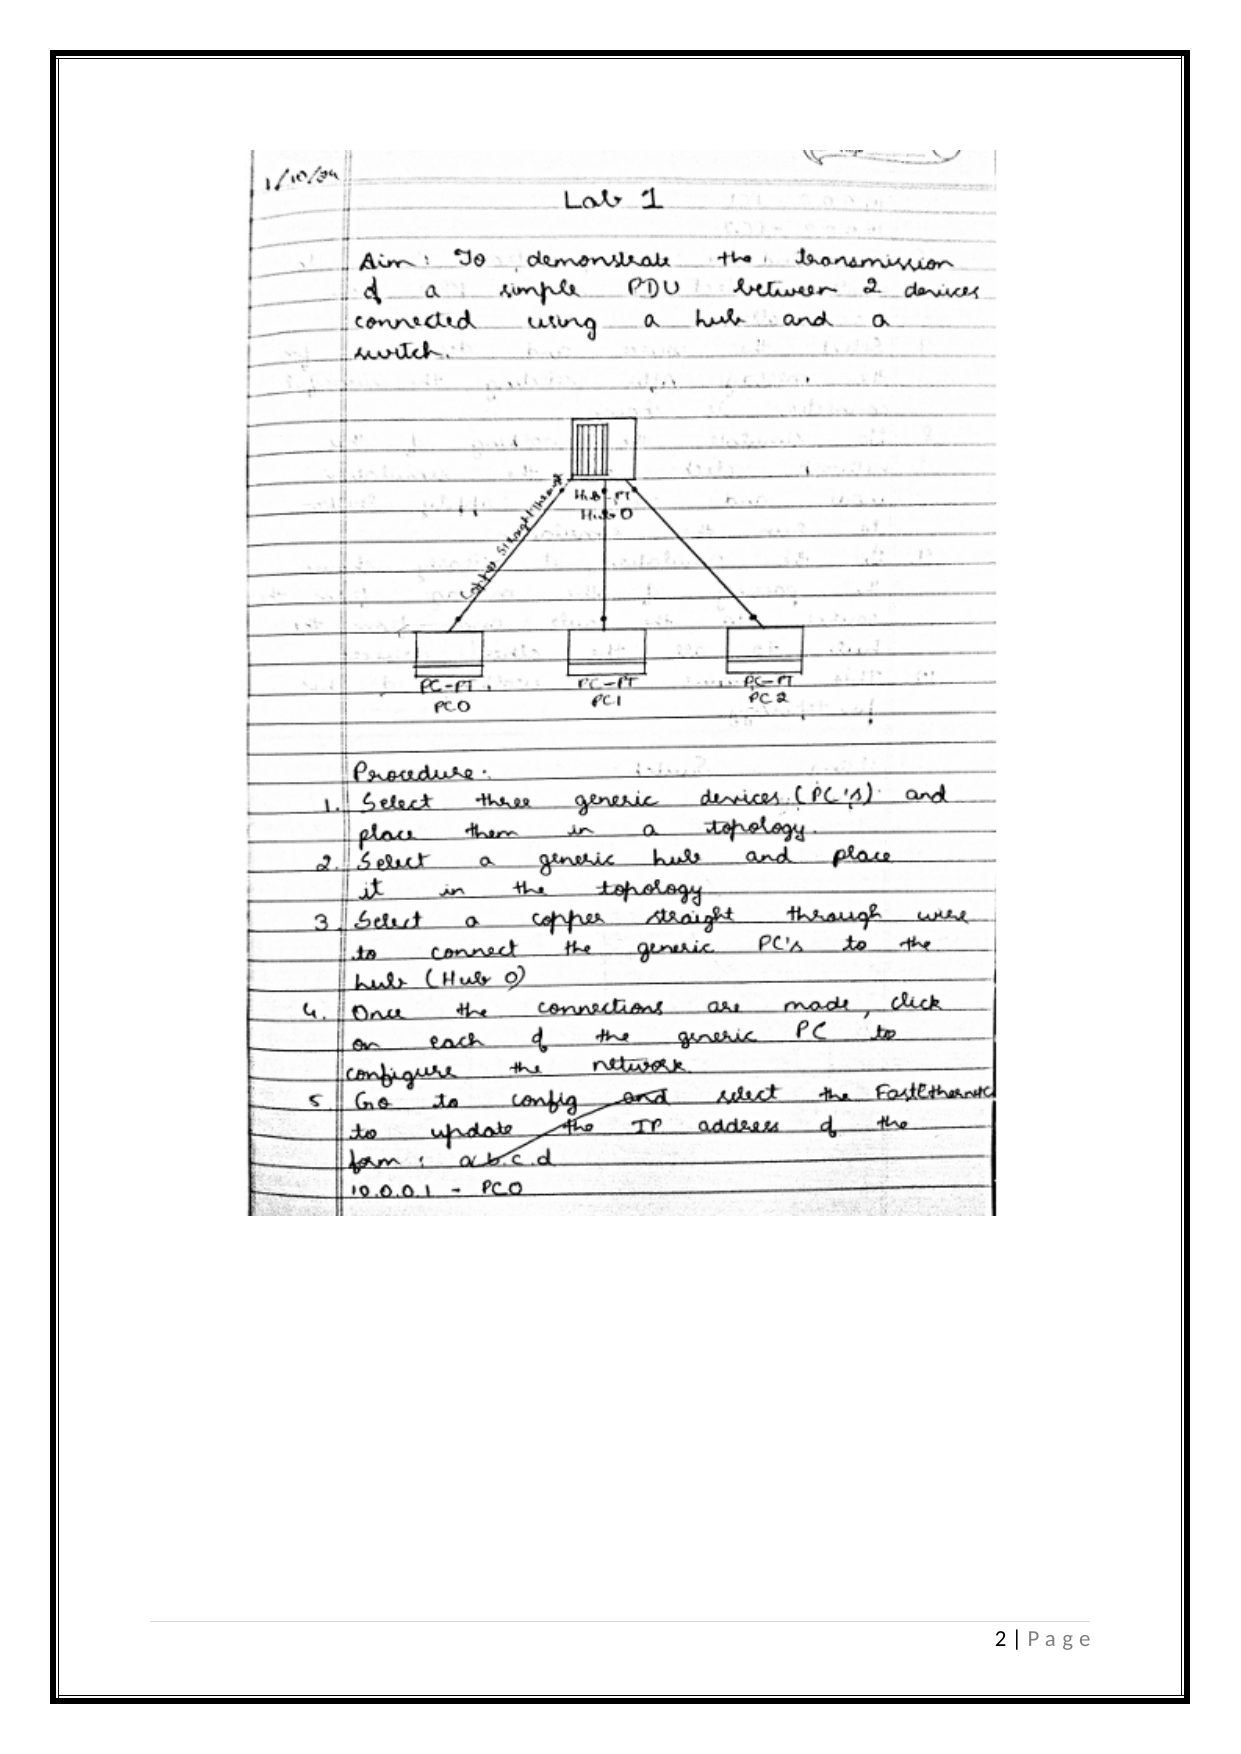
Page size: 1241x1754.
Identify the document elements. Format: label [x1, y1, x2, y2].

picture [239, 150, 1001, 1216]
